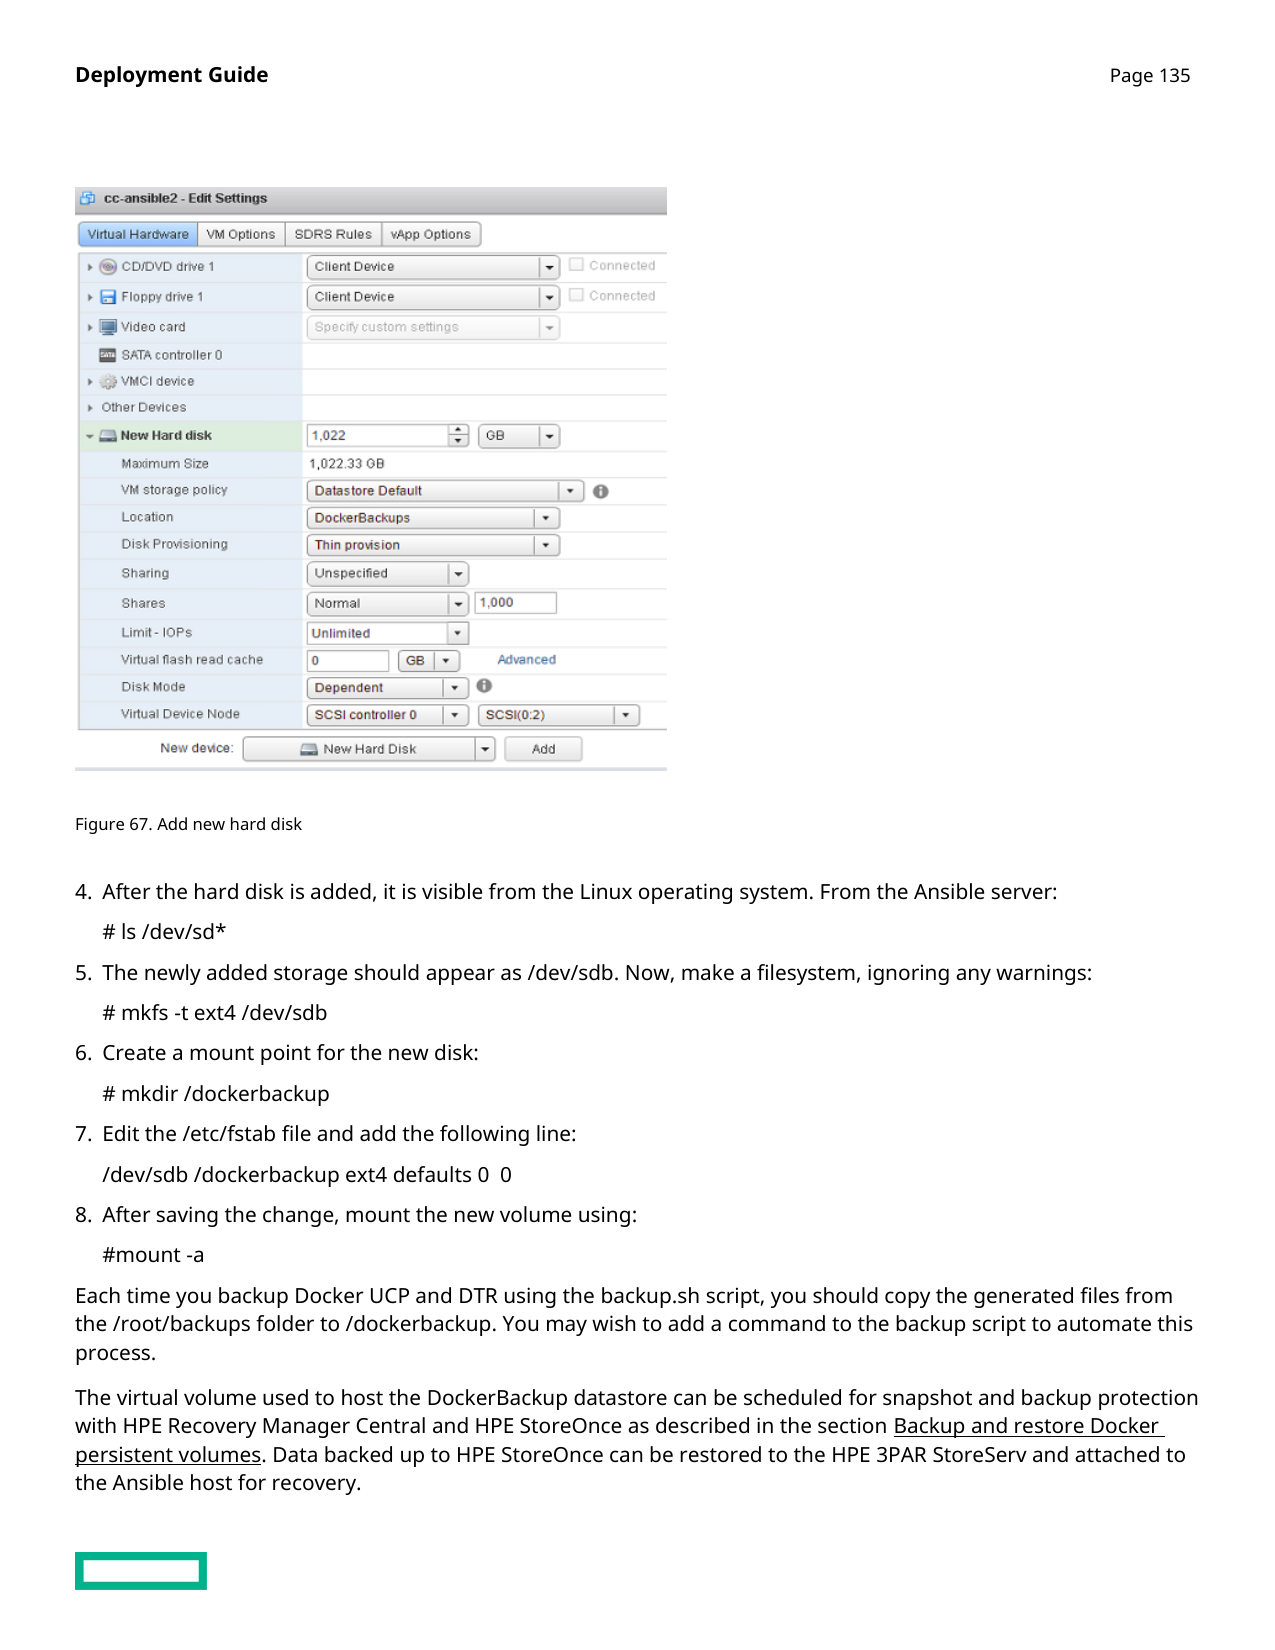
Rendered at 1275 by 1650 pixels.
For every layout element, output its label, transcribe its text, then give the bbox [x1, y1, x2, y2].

text Each time you backup Docker UCP and DTR using the backup.sh script, you should copy the generated files from the /root/backups folder to /dockerbackup. You may wish to add a command to the backup script to automate this process. [75, 1281, 1200, 1366]
list # ls /dev/sd* [102, 917, 1200, 946]
picture [75, 1552, 207, 1590]
picture [75, 187, 667, 771]
list Create a mount point for the new disk: [75, 1038, 1200, 1067]
list # mkdir /dockerbackup [102, 1079, 1200, 1107]
list #mount -a [102, 1241, 1200, 1269]
list The newly added storage should appear as /dev/sdb. Now, make a filesystem, ignoring any warnings: [75, 958, 1200, 986]
list After saving the change, mount the new volume using: [75, 1200, 1200, 1228]
list After the hard disk is added, it is visible from the Linux operating system. From the Ansible server: [75, 877, 1200, 905]
text Figure 67. Add new hard disk [75, 812, 1200, 835]
text The virtual volume used to host the DockerBackup datastore can be scheduled for snapshot and backup protection with HPE Recovery Manager Central and HPE StoreOnce as described in the section Backup and restore Docker persistent volumes. Data backed up to HPE StoreOnce can be restored to the HPE 3PAR StoreServ and attached to the Ansible host for recovery. [75, 1383, 1200, 1497]
list Edit the /etc/fstab file and add the following line: [75, 1119, 1200, 1148]
list # mkfs -t ext4 /dev/sdb [102, 998, 1200, 1026]
list /dev/sdb /dockerbackup ext4 defaults 0 0 [102, 1160, 1200, 1188]
